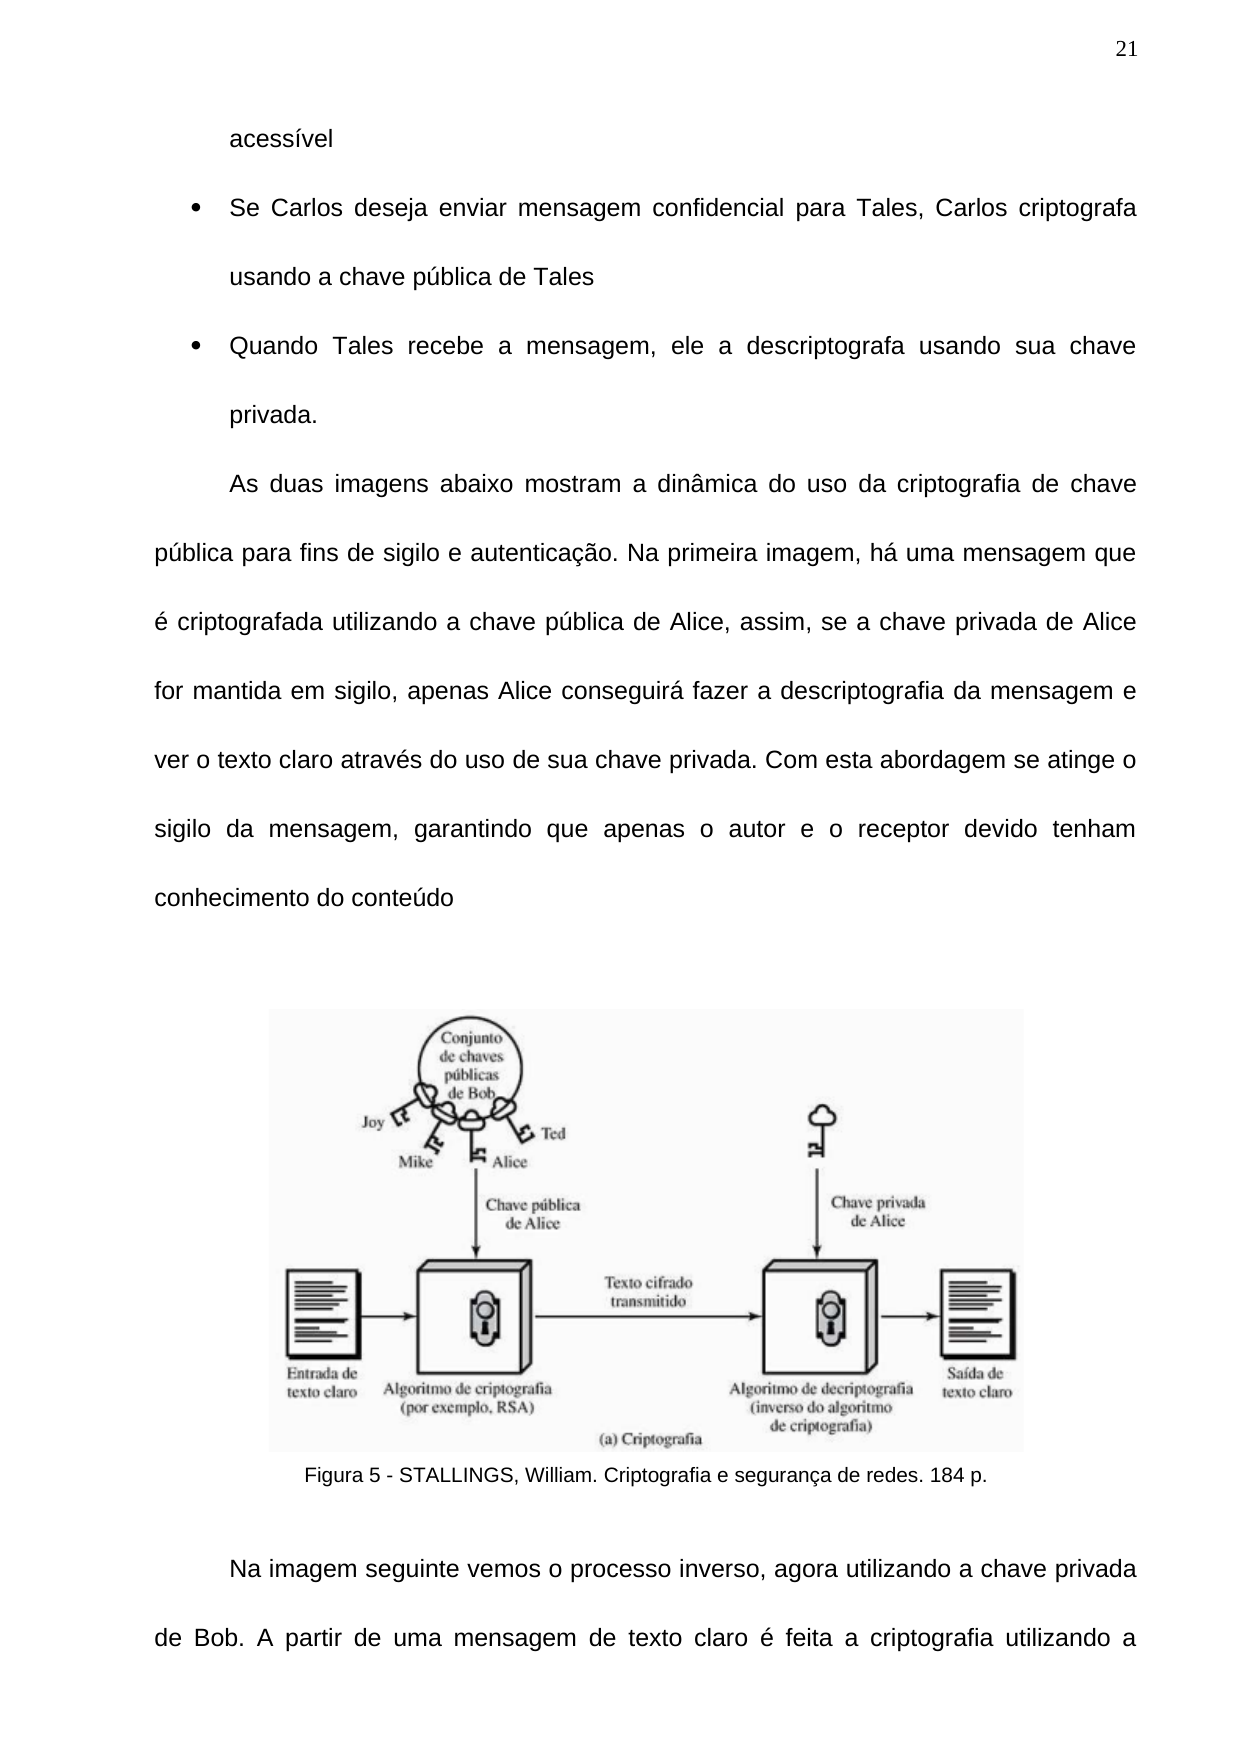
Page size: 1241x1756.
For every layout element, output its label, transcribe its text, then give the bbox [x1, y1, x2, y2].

list Quando Tales recebe a mensagem, ele a descriptografa usando sua chave privada. [192, 331, 1138, 429]
picture [268, 1009, 1024, 1452]
text As duas imagens abaixo mostram a dinâmica do uso da criptografia de chave pública para fins de sigilo e autenticação. Na primeira imagem, há uma mensagem que é criptografada utilizando a chave pública de Alice, assim, se a chave privada de Alice for mantida em sigilo, apenas Alice conseguirá fazer a descriptografia da mensagem e ver o texto claro através do uso de sua chave privada. Com esta abordagem se atinge o sigilo da mensagem, garantindo que apenas o autor e o receptor devido tenham conhecimento do conteúdo [154, 469, 1138, 911]
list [192, 124, 1138, 153]
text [154, 1554, 1138, 1652]
list Se Carlos deseja enviar mensagem confidencial para Tales, Carlos criptografa usando a chave pública de Tales [192, 193, 1138, 291]
text Figura 5 - STALLINGS, William. Criptografia e segurança de redes. 184 p. [154, 1463, 1138, 1487]
